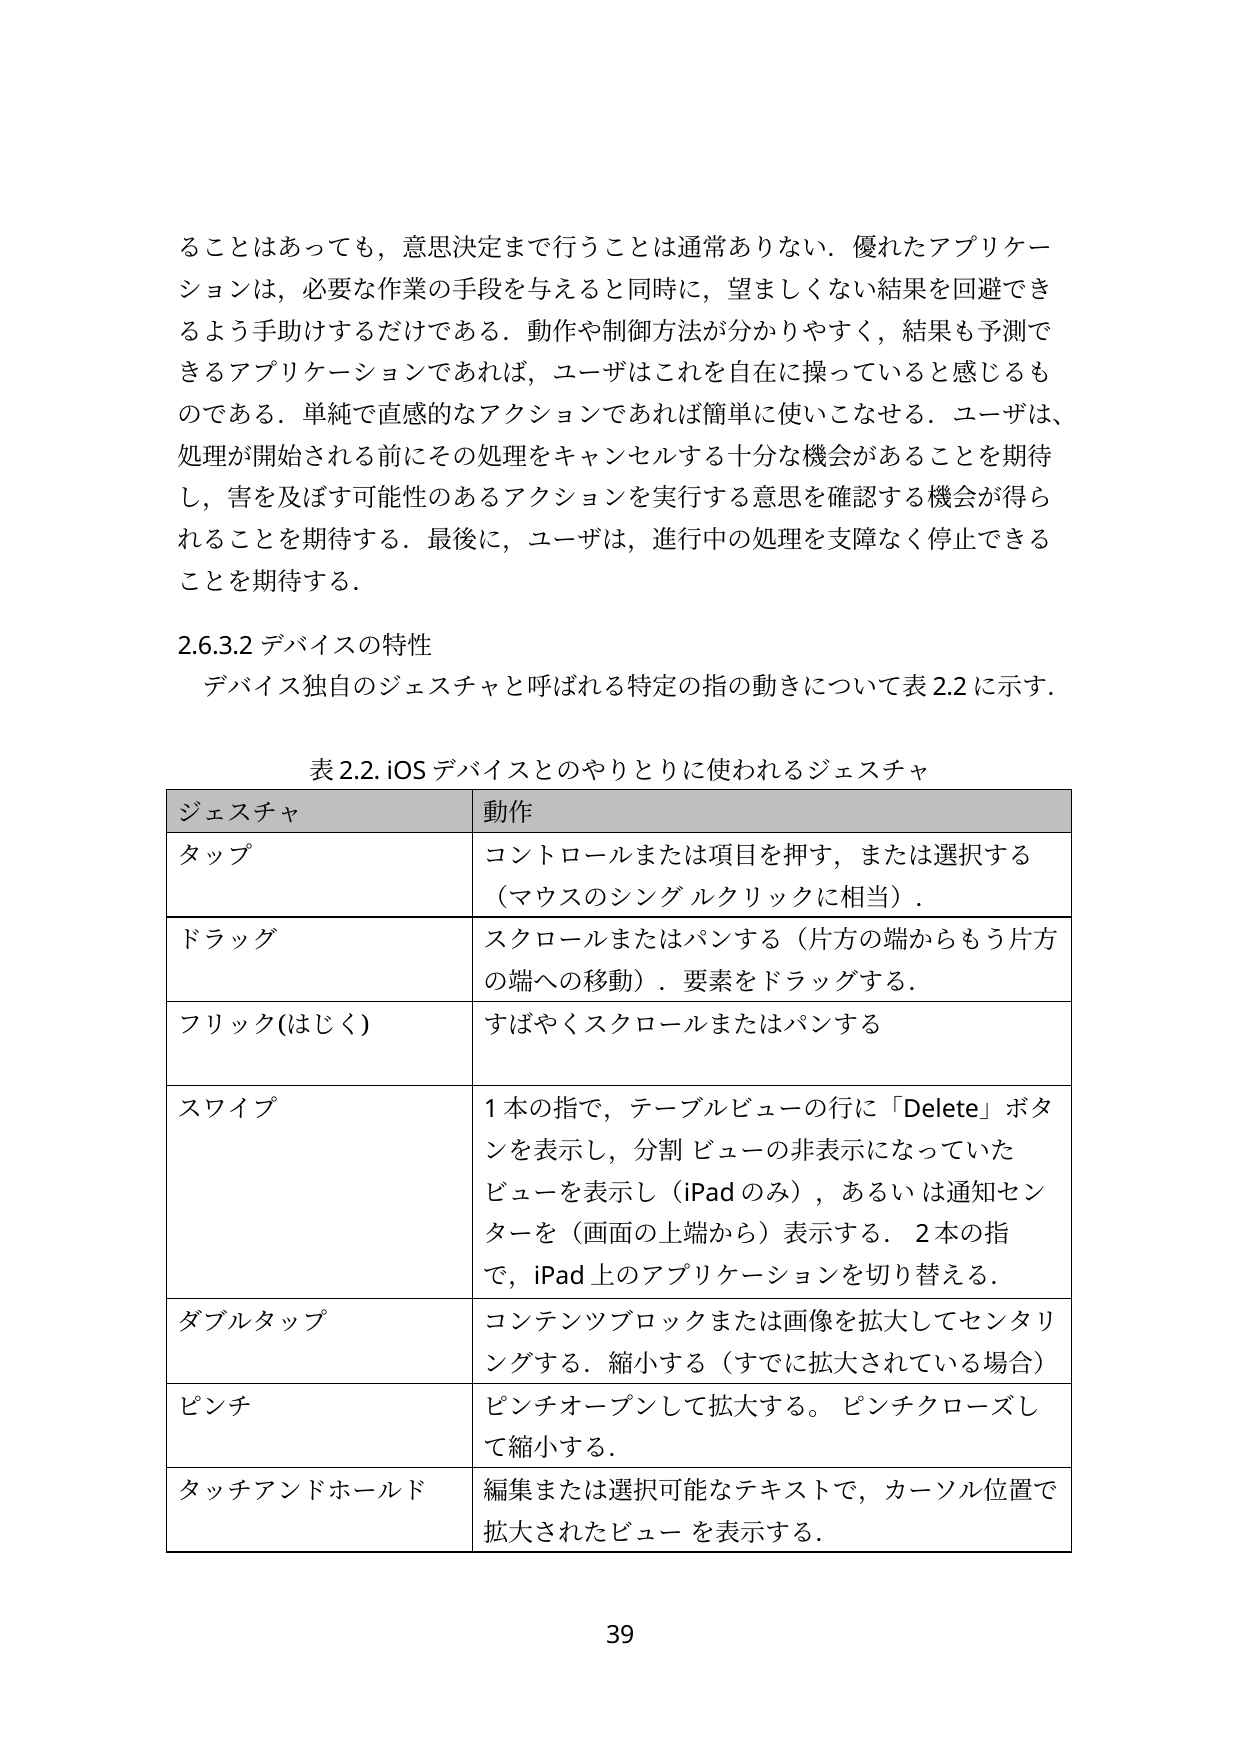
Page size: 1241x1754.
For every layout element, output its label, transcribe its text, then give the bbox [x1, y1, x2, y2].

table_cell フリック(はじく) [167, 1002, 472, 1085]
table_cell ダブルタップ [167, 1299, 472, 1383]
table_cell 1本の指で，テーブルビューの行に「Delete」ボタンを表示し，分割 ビューの非表示になっていたビューを表示し（iPadのみ），あるい は通知センターを（画面の上端から）表示する． 2本の指で，iPad上のアプリケーションを切り替える． [473, 1086, 1071, 1298]
text 2.6.3.2 デバイスの特性 [177, 623, 1063, 664]
table_cell すばやくスクロールまたはパンする [473, 1002, 1071, 1085]
text 表2.2. iOSデバイスとのやりとりに使われるジェスチャ [177, 748, 1063, 789]
table_cell 編集または選択可能なテキストで，カーソル位置で拡大されたビュー を表示する． [473, 1468, 1071, 1551]
table_header ジェスチャ [167, 790, 472, 832]
table_cell タップ [167, 833, 472, 916]
text デバイス独自のジェスチャと呼ばれる特定の指の動きについて表2.2に示す． [177, 664, 1063, 706]
table_cell コンテンツブロックまたは画像を拡大してセンタリングする．縮小する（すでに拡大されている場合） [473, 1299, 1071, 1383]
table_cell タッチアンドホールド [167, 1468, 472, 1551]
table_cell ドラッグ [167, 918, 472, 1001]
table_header 動作 [473, 790, 1071, 832]
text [177, 225, 1063, 600]
table_cell ピンチ [167, 1384, 472, 1467]
table_cell スワイプ [167, 1086, 472, 1298]
table_cell ピンチオープンして拡大する。 ピンチクローズして縮小する． [473, 1384, 1071, 1467]
table_cell スクロールまたはパンする（片方の端からもう片方の端への移動）．要素をドラッグする． [473, 918, 1071, 1001]
table_cell コントロールまたは項目を押す，または選択する（マウスのシング ルクリックに相当）． [473, 833, 1071, 916]
